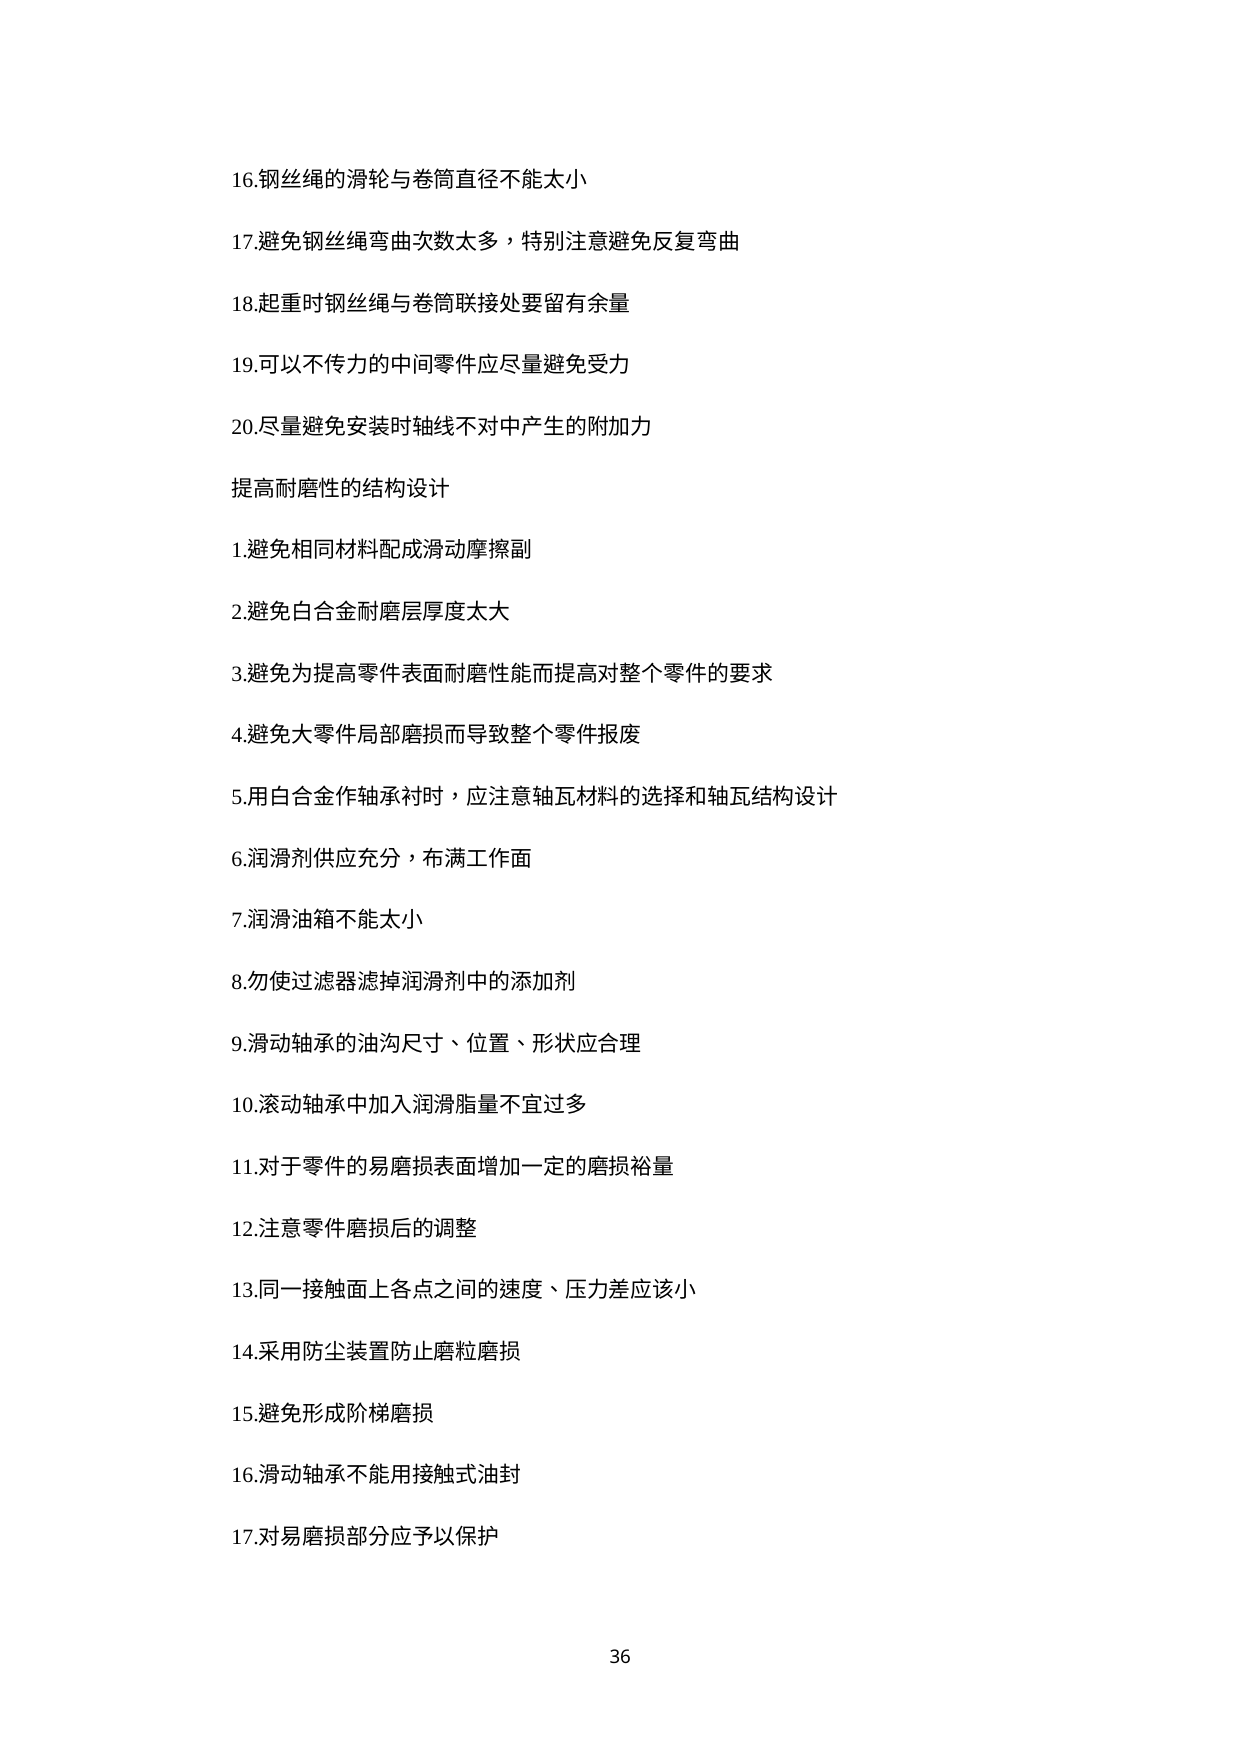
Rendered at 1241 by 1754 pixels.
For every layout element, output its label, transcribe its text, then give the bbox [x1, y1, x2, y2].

text 提高耐磨性的结构设计 [187, 470, 1053, 503]
text 13.同一接触面上各点之间的速度、压力差应该小 [187, 1272, 1053, 1304]
text 18.起重时钢丝绳与卷筒联接处要留有余量 [187, 285, 1053, 318]
text 9.滑动轴承的油沟尺寸、位置、形状应合理 [187, 1025, 1053, 1058]
text 16.滑动轴承不能用接触式油封 [187, 1457, 1053, 1489]
text 1.避免相同材料配成滑动摩擦副 [187, 532, 1053, 564]
text 14.采用防尘装置防止磨粒磨损 [187, 1334, 1053, 1366]
text 16.钢丝绳的滑轮与卷筒直径不能太小 [187, 162, 1053, 194]
text 2.避免白合金耐磨层厚度太大 [187, 594, 1053, 626]
text 5.用白合金作轴承衬时，应注意轴瓦材料的选择和轴瓦结构设计 [187, 779, 1053, 811]
text 6.润滑剂供应充分，布满工作面 [187, 840, 1053, 873]
text 20.尽量避免安装时轴线不对中产生的附加力 [187, 409, 1053, 441]
text 11.对于零件的易磨损表面增加一定的磨损裕量 [187, 1149, 1053, 1181]
text 4.避免大零件局部磨损而导致整个零件报废 [187, 717, 1053, 749]
text 17.避免钢丝绳弯曲次数太多，特别注意避免反复弯曲 [187, 224, 1053, 256]
text 8.勿使过滤器滤掉润滑剂中的添加剂 [187, 964, 1053, 996]
text 12.注意零件磨损后的调整 [187, 1210, 1053, 1243]
text 7.润滑油箱不能太小 [187, 902, 1053, 934]
text 3.避免为提高零件表面耐磨性能而提高对整个零件的要求 [187, 655, 1053, 688]
text 19.可以不传力的中间零件应尽量避免受力 [187, 347, 1053, 379]
text 15.避免形成阶梯磨损 [187, 1395, 1053, 1428]
text 10.滚动轴承中加入润滑脂量不宜过多 [187, 1087, 1053, 1119]
text 17.对易磨损部分应予以保护 [187, 1519, 1053, 1551]
